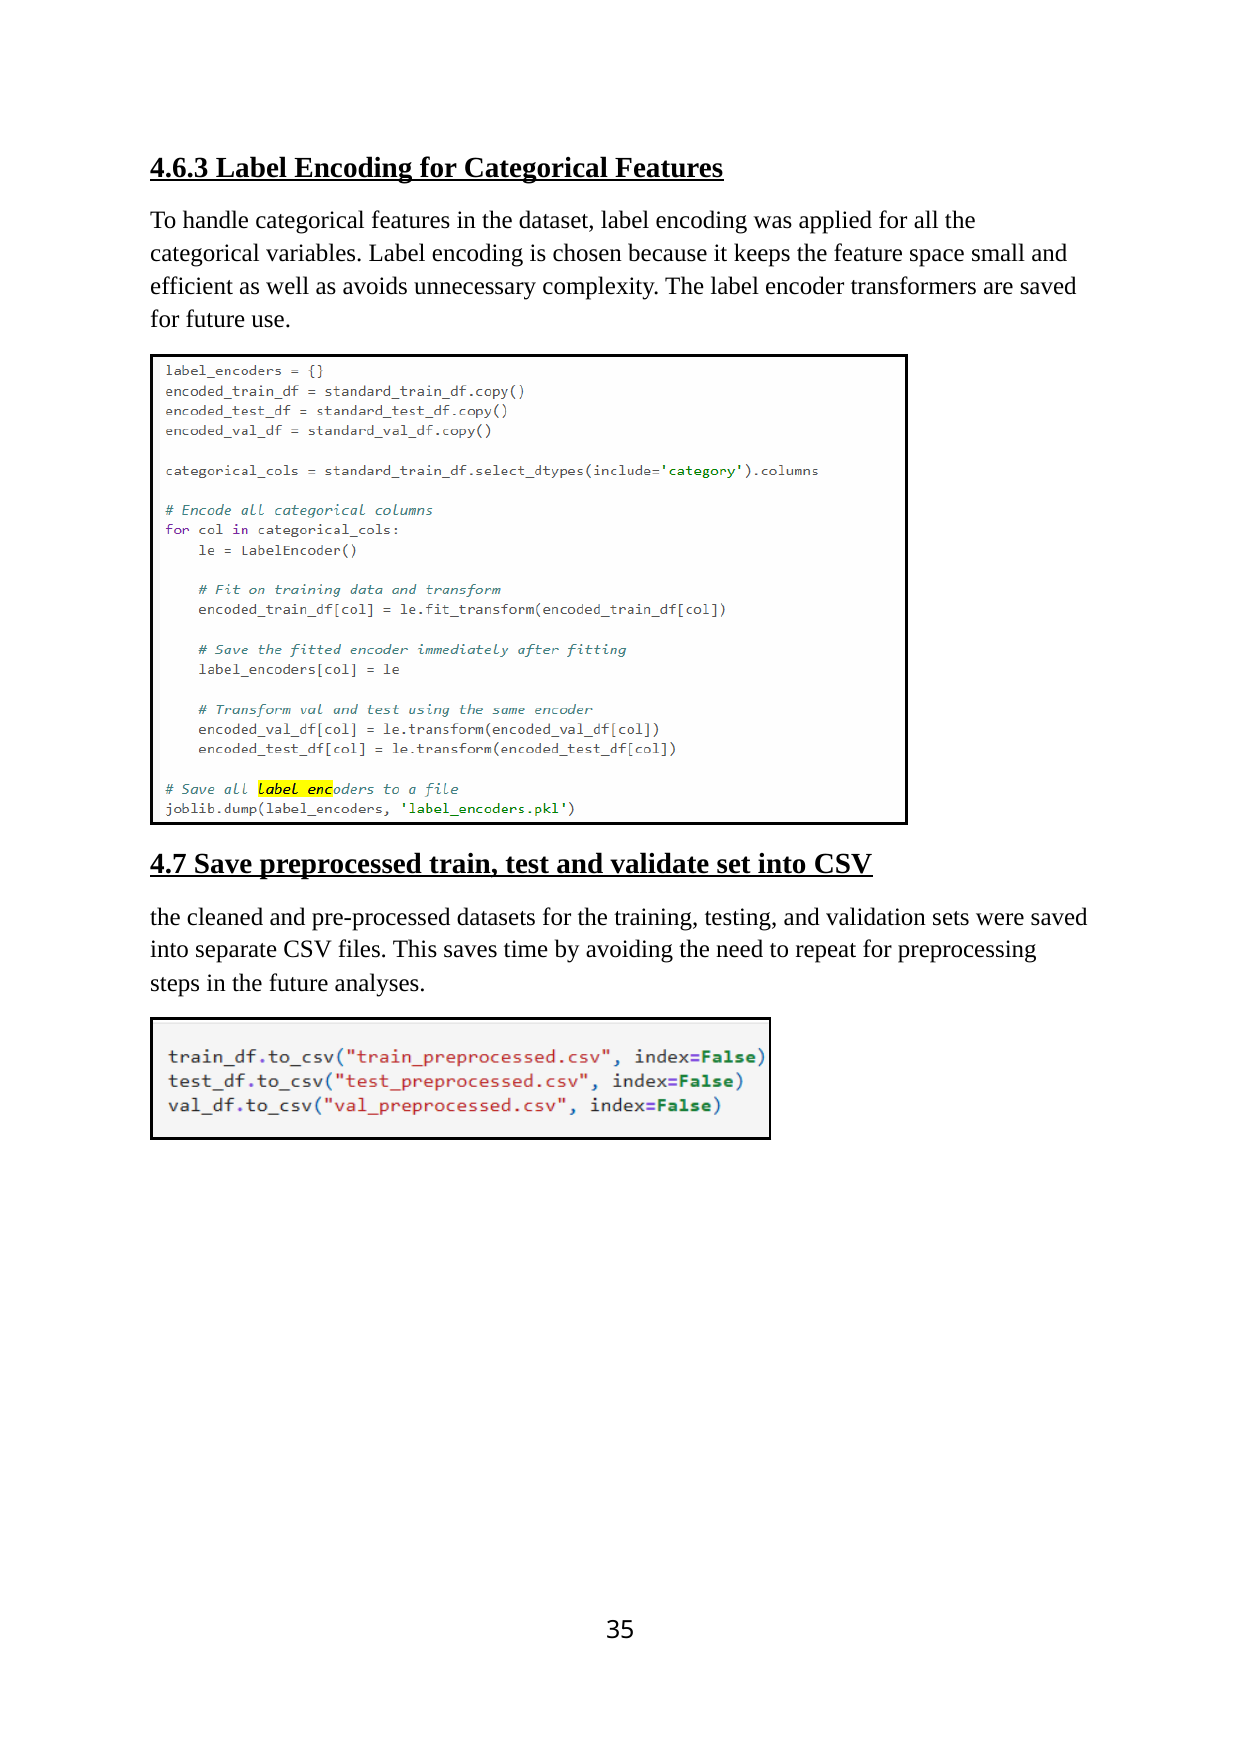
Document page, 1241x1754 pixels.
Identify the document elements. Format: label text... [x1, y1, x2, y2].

picture [153, 357, 905, 822]
text To handle categorical features in the dataset, label encoding was applied for all the categorical variables. Label encoding is chosen because it keeps the feature space small and efficient as well as avoids unnecessary complexity. The label encoder transformers are saved for future use. [150, 205, 1090, 333]
text the cleaned and pre-processed datasets for the training, testing, and validation sets were saved into separate CSV files. This saves time by avoiding the need to repeat for preprocessing steps in the future analyses. [150, 902, 1090, 996]
picture [153, 1020, 769, 1137]
text 4.7 Save preprocessed train, test and validate set into CSV [150, 846, 1090, 880]
text 4.6.3 Label Encoding for Categorical Features [150, 150, 1090, 183]
